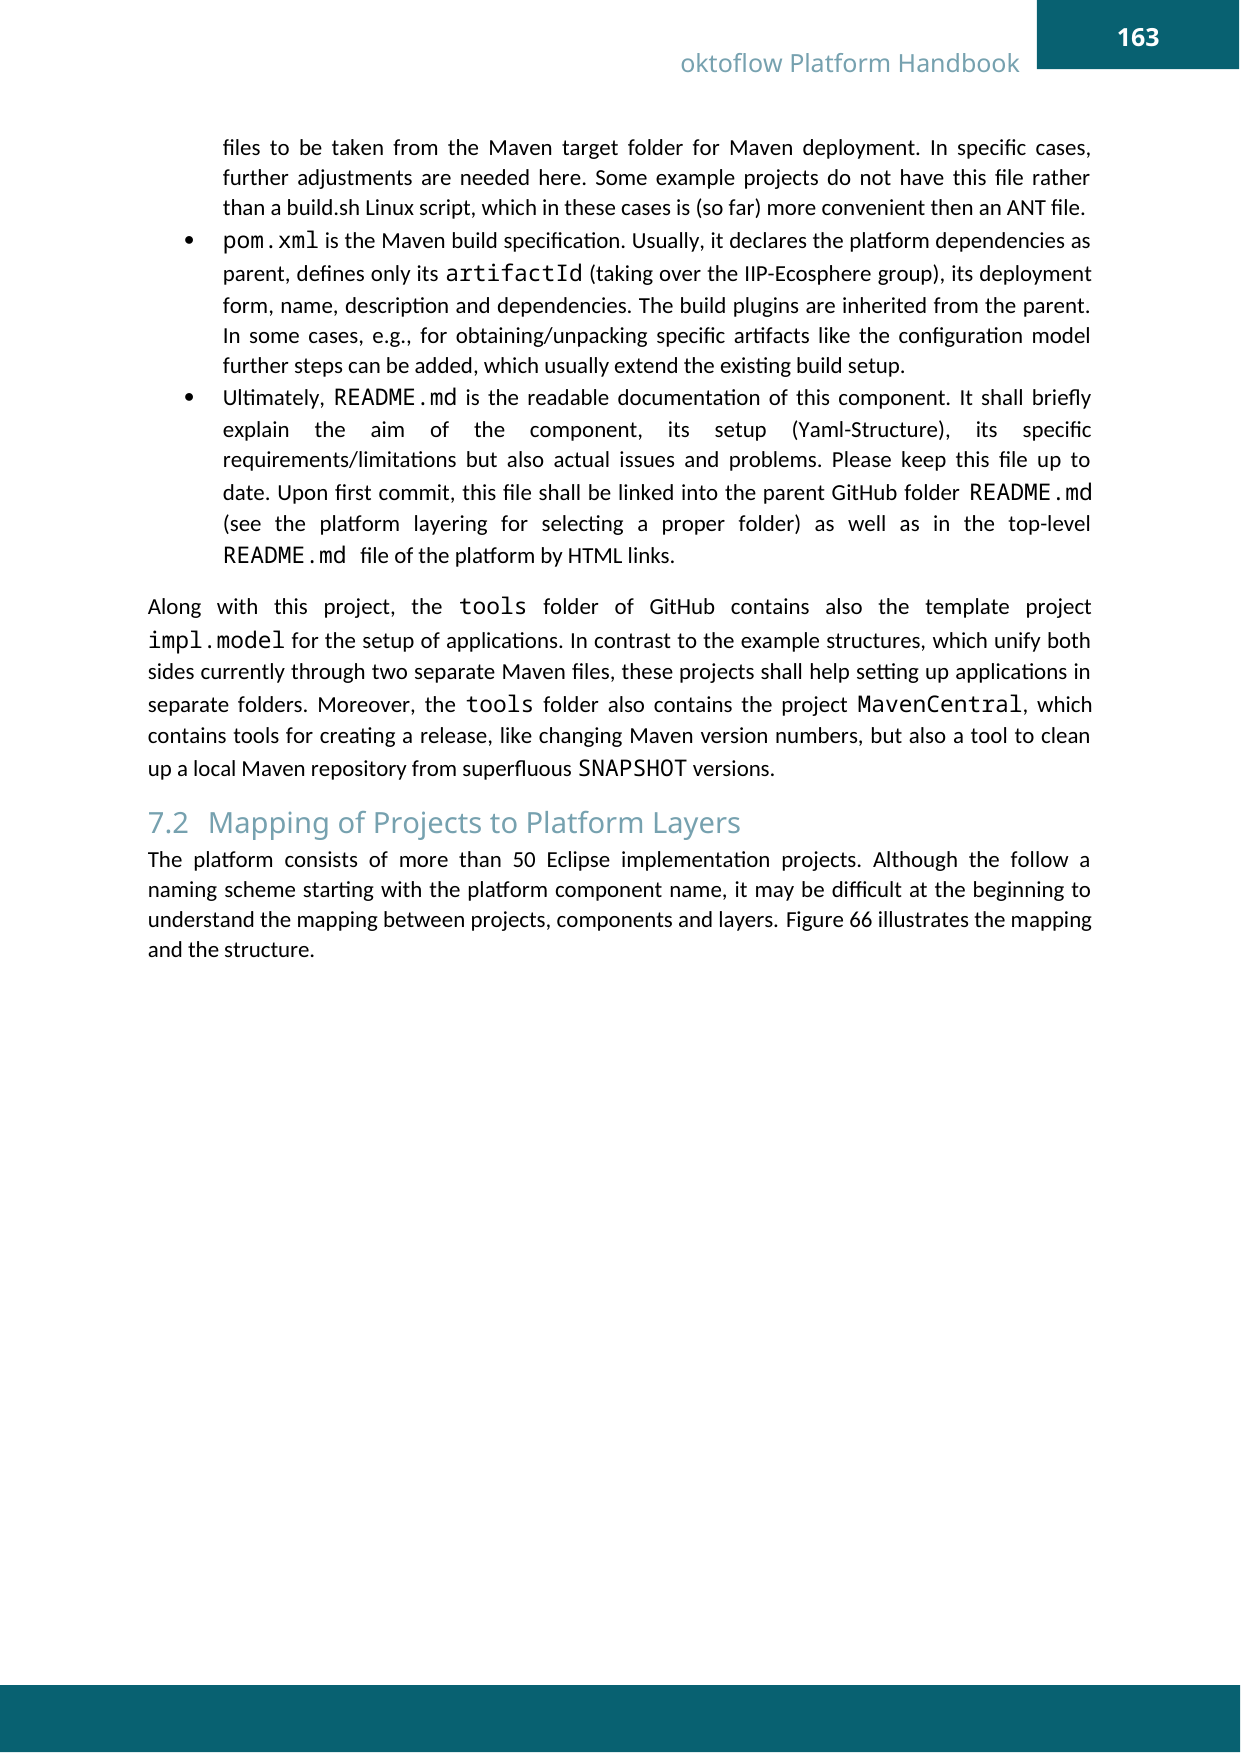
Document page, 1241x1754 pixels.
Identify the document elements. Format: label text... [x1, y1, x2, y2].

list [185, 133, 1093, 221]
text The platform consists of more than 50 Eclipse implementation projects. Although the follow a naming scheme starting with the platform component name, it may be difficult at the beginning to understand the mapping between projects, components and layers. Figure 66 illustrates the mapping and the structure. [148, 845, 1093, 963]
list pom.xml is the Maven build specification. Usually, it declares the platform dependencies as parent, defines only its artifactId (taking over the IIP-Ecosphere group), its deployment form, name, description and dependencies. The build plugins are inherited from the parent. In some cases, e.g., for obtaining/unpacking specific artifacts like the configuration model further steps can be added, which usually extend the existing build setup. [185, 223, 1093, 379]
subtitle Mapping of Projects to Platform Layers [148, 802, 1093, 842]
list Ultimately, README.md is the readable documentation of this component. It shall briefly explain the aim of the component, its setup (Yaml-Structure), its specific requirements/limitations but also actual issues and problems. Please keep this file up to date. Upon first commit, this file shall be linked into the parent GitHub folder README.md (see the platform layering for selecting a proper folder) as well as in the top-level README.md file of the platform by HTML links. [185, 381, 1093, 571]
text Along with this project, the tools folder of GitHub contains also the template project impl.model for the setup of applications. In contrast to the example structures, which unify both sides currently through two separate Maven files, these projects shall help setting up applications in separate folders. Moreover, the tools folder also contains the project MavenCentral, which contains tools for creating a release, like changing Maven version numbers, but also a tool to clean up a local Maven repository from superfluous SNAPSHOT versions. [148, 590, 1093, 783]
